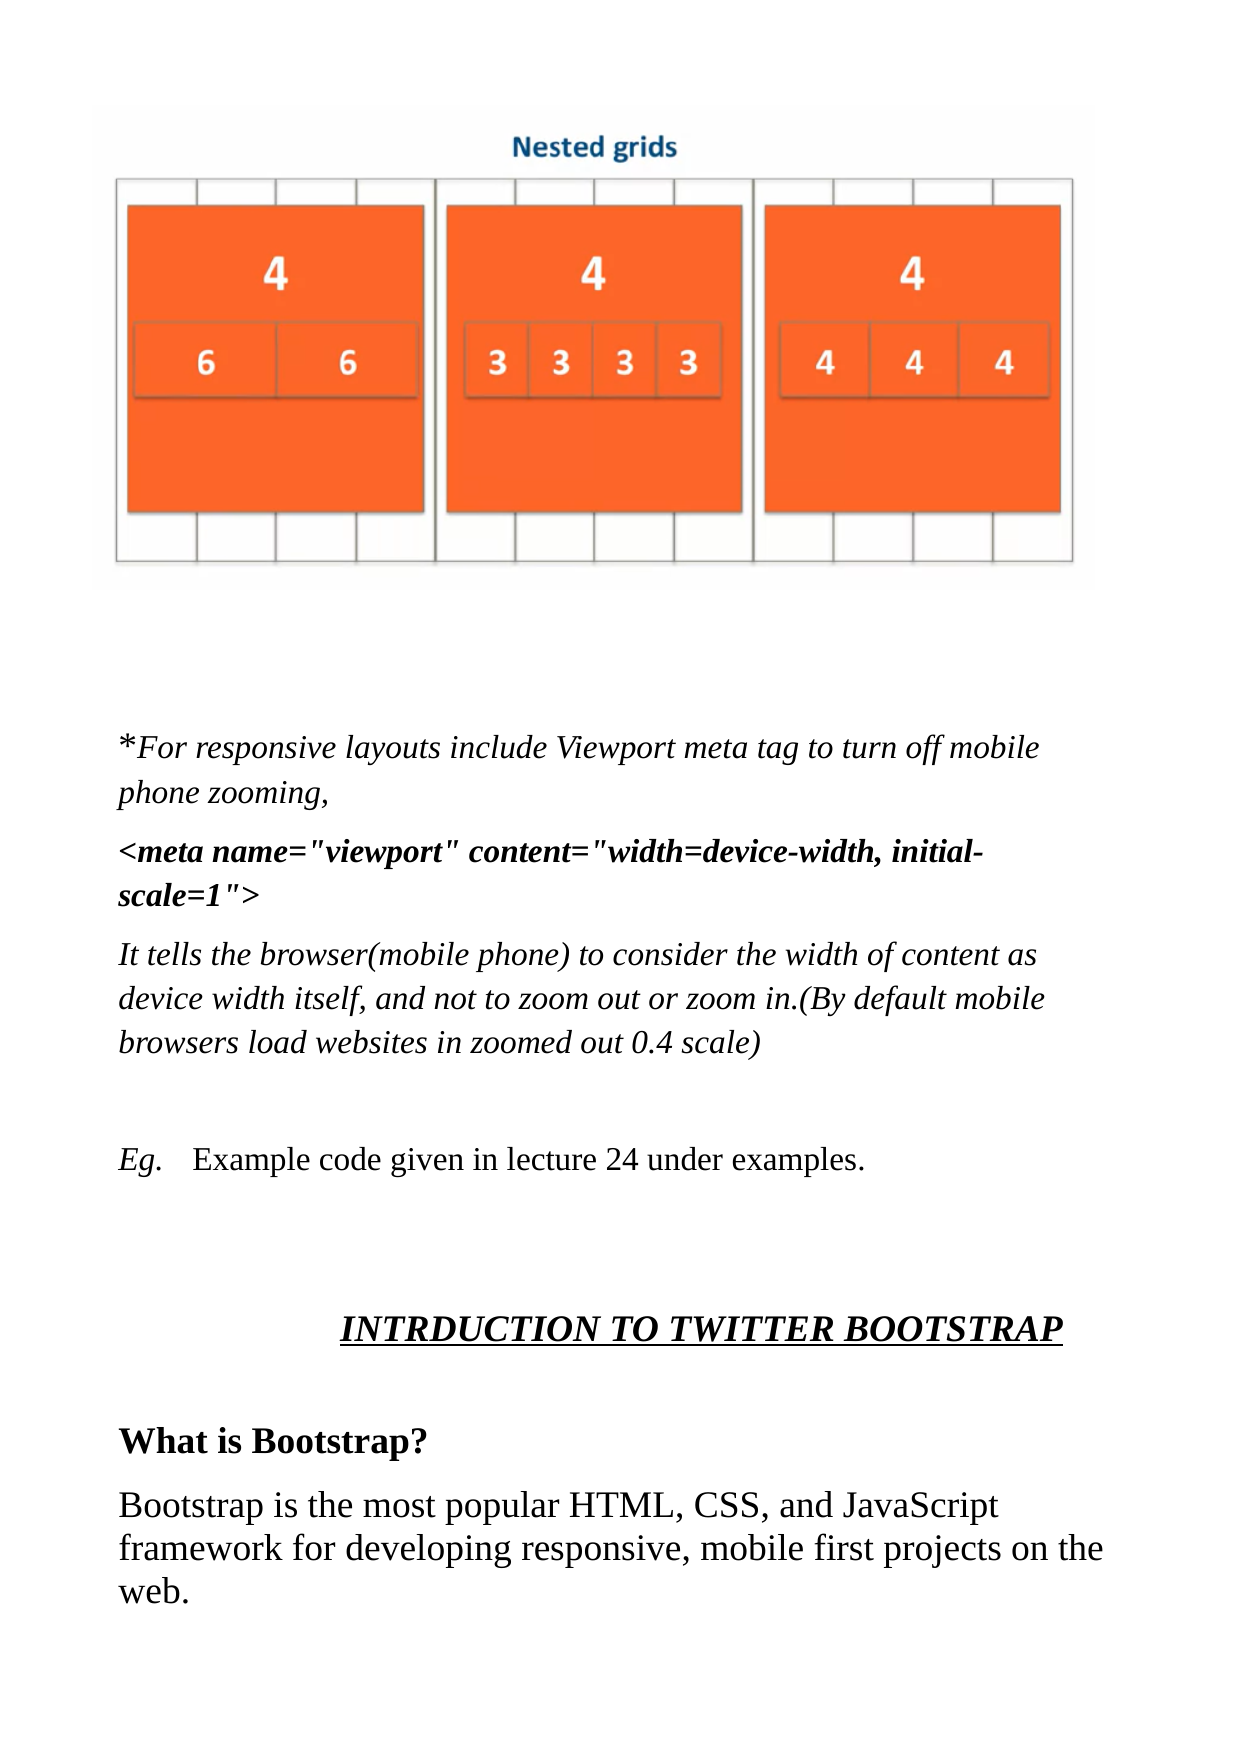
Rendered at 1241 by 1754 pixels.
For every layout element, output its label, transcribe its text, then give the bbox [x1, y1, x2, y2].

text INTRDUCTION TO TWITTER BOOTSTRAP [118, 1307, 1122, 1350]
text Eg. Example code given in lecture 24 under examples. [118, 1139, 1122, 1178]
text Bootstrap is the most popular HTML, CSS, and JavaScript framework for developing responsive, mobile first projects on the web. [118, 1483, 1122, 1612]
text *For responsive layouts include Viewport meta tag to turn off mobile phone zooming, [118, 724, 1122, 811]
text What is Bootstrap? [118, 1418, 1122, 1462]
picture [91, 105, 1096, 590]
text It tells the browser(mobile phone) to consider the width of content as device width itself, and not to zoom out or zoom in.(By default mobile browsers load websites in zoomed out 0.4 scale) [118, 934, 1122, 1061]
text <meta name="viewport" content="width=device-width, initial-scale=1"> [118, 831, 1122, 914]
